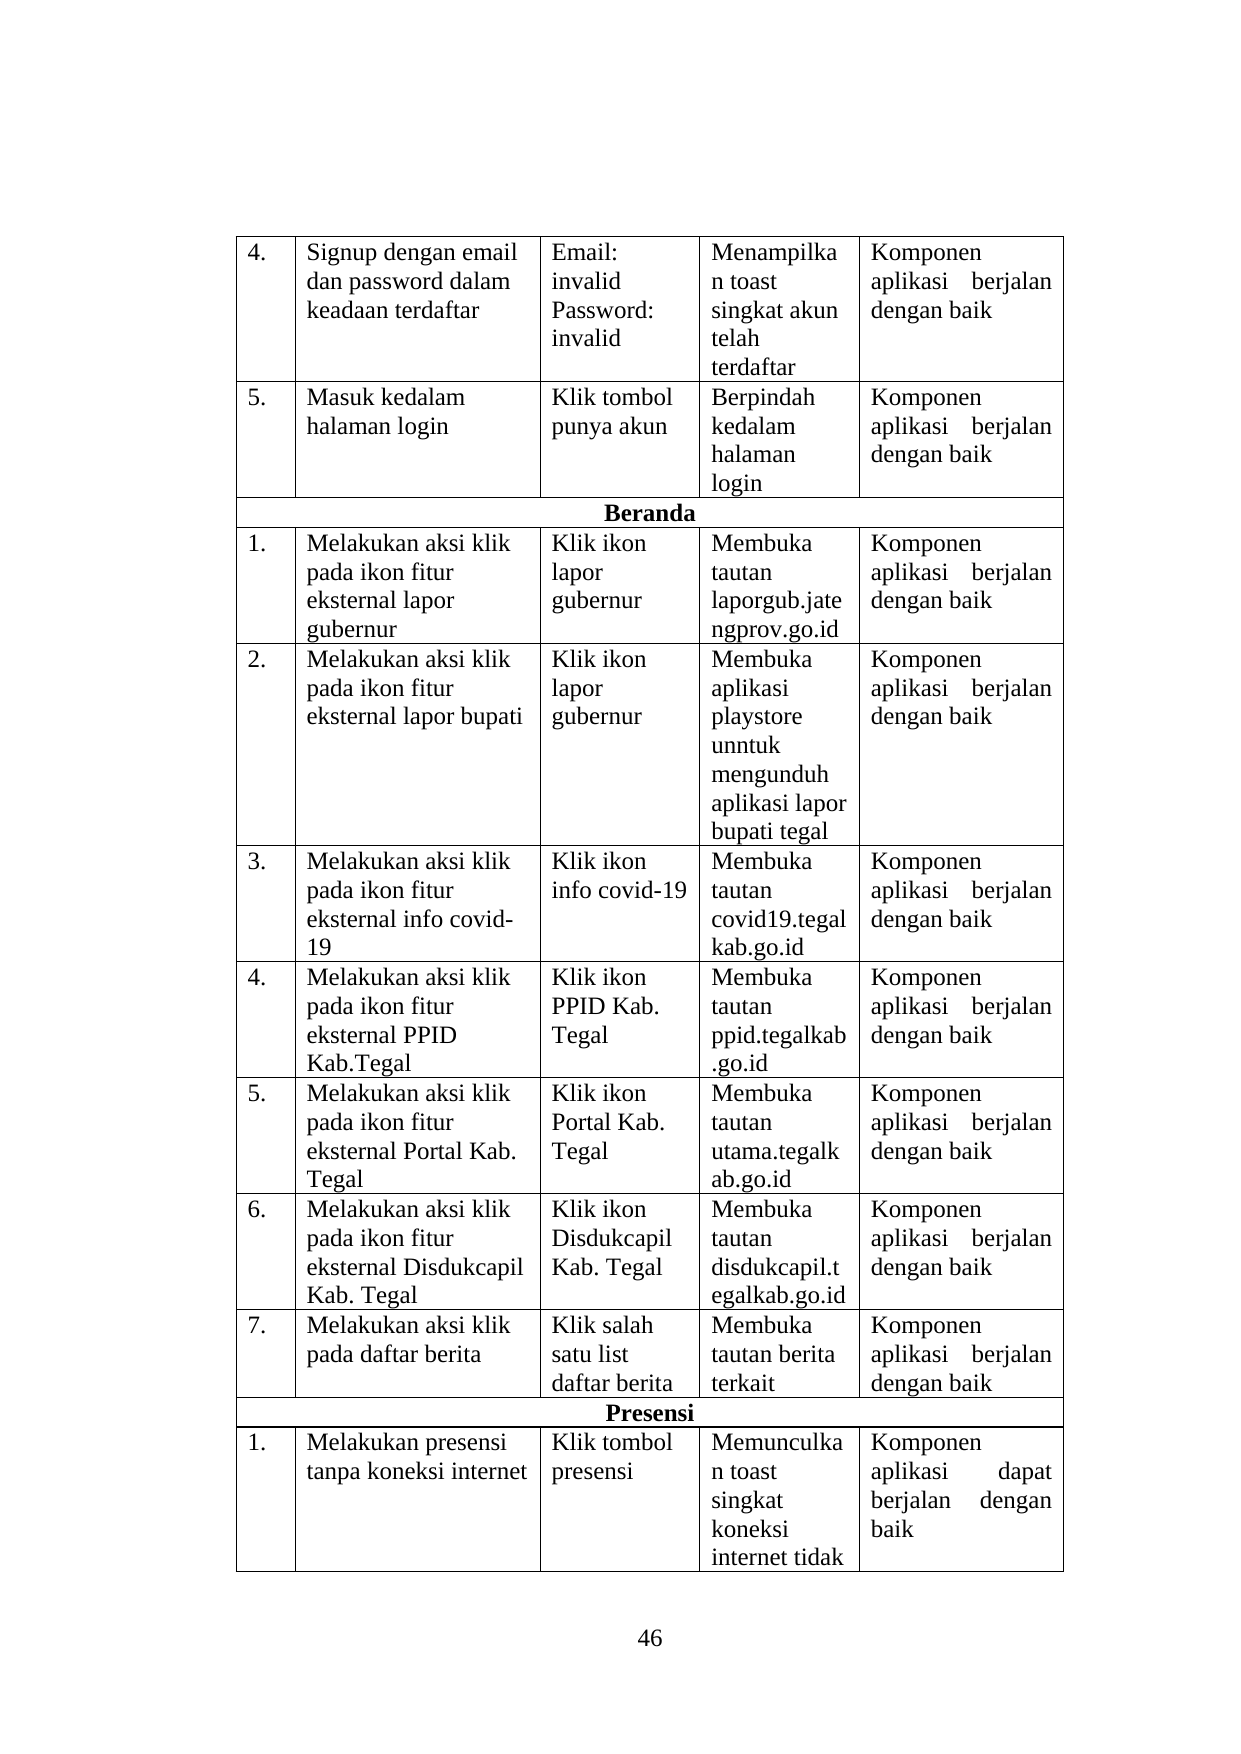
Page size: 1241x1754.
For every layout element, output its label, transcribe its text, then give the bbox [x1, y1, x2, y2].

table_cell Membuka tautan disdukcapil.tegalkab.go.id [700, 1194, 859, 1309]
table_cell Komponen aplikasi berjalan dengan baik [860, 1078, 1063, 1193]
table_cell Melakukan aksi klik pada ikon fitur eksternal lapor gubernur [296, 528, 540, 643]
table_cell Klik ikon PPID Kab. Tegal [541, 962, 699, 1077]
table_cell Melakukan aksi klik pada ikon fitur eksternal PPID Kab.Tegal [296, 962, 540, 1077]
table_cell Membuka tautan covid19.tegalkab.go.id [700, 846, 859, 961]
table_cell Klik salah satu list daftar berita [541, 1310, 699, 1397]
table_cell 7. [237, 1310, 295, 1397]
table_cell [860, 1428, 1063, 1571]
table_cell Klik ikon Disdukcapil Kab. Tegal [541, 1194, 699, 1309]
table_cell Komponen aplikasi berjalan dengan baik [860, 528, 1063, 643]
table_cell Klik ikon info covid-19 [541, 846, 699, 961]
table_cell Klik tombol punya akun [541, 382, 699, 497]
table_cell Masuk kedalam halaman login [296, 382, 540, 497]
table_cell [296, 1428, 540, 1571]
table_cell Melakukan aksi klik pada ikon fitur eksternal lapor bupati [296, 644, 540, 845]
table_cell Presensi [237, 1398, 1063, 1426]
table_cell Klik ikon lapor gubernur [541, 528, 699, 643]
table_cell Komponen aplikasi berjalan dengan baik [860, 962, 1063, 1077]
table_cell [541, 1428, 699, 1571]
table_cell Melakukan aksi klik pada daftar berita [296, 1310, 540, 1397]
table_cell Email: invalid Password: invalid [541, 237, 699, 381]
table_cell 1. [237, 528, 295, 643]
table_cell Klik ikon lapor gubernur [541, 644, 699, 845]
table_cell Membuka tautan ppid.tegalkab.go.id [700, 962, 859, 1077]
table_cell Membuka aplikasi playstore unntuk mengunduh aplikasi lapor bupati tegal [700, 644, 859, 845]
table_cell Membuka tautan berita terkait [700, 1310, 859, 1397]
table_cell Melakukan aksi klik pada ikon fitur eksternal info covid-19 [296, 846, 540, 961]
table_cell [700, 1428, 859, 1571]
table_cell Klik ikon Portal Kab. Tegal [541, 1078, 699, 1193]
table_cell Membuka tautan utama.tegalkab.go.id [700, 1078, 859, 1193]
table_cell Komponen aplikasi berjalan dengan baik [860, 644, 1063, 845]
table_cell 4. [237, 237, 295, 381]
table_cell Komponen aplikasi berjalan dengan baik [860, 846, 1063, 961]
table_cell Melakukan aksi klik pada ikon fitur eksternal Portal Kab. Tegal [296, 1078, 540, 1193]
table_cell Komponen aplikasi berjalan dengan baik [860, 1310, 1063, 1397]
table_cell Komponen aplikasi berjalan dengan baik [860, 237, 1063, 381]
table_cell 1. [237, 1428, 295, 1571]
table_cell 5. [237, 1078, 295, 1193]
table_cell Komponen aplikasi berjalan dengan baik [860, 382, 1063, 497]
table_cell 3. [237, 846, 295, 961]
table_cell 4. [237, 962, 295, 1077]
table_cell Membuka tautan laporgub.jatengprov.go.id [700, 528, 859, 643]
table_cell Berpindah kedalam halaman login [700, 382, 859, 497]
table_cell 2. [237, 644, 295, 845]
table_cell Beranda [237, 498, 1063, 527]
table_cell Komponen aplikasi berjalan dengan baik [860, 1194, 1063, 1309]
table_cell Menampilkan toast singkat akun telah terdaftar [700, 237, 859, 381]
table_cell 5. [237, 382, 295, 497]
table_cell Signup dengan email dan password dalam keadaan terdaftar [296, 237, 540, 381]
table_cell Melakukan aksi klik pada ikon fitur eksternal Disdukcapil Kab. Tegal [296, 1194, 540, 1309]
table_cell 6. [237, 1194, 295, 1309]
